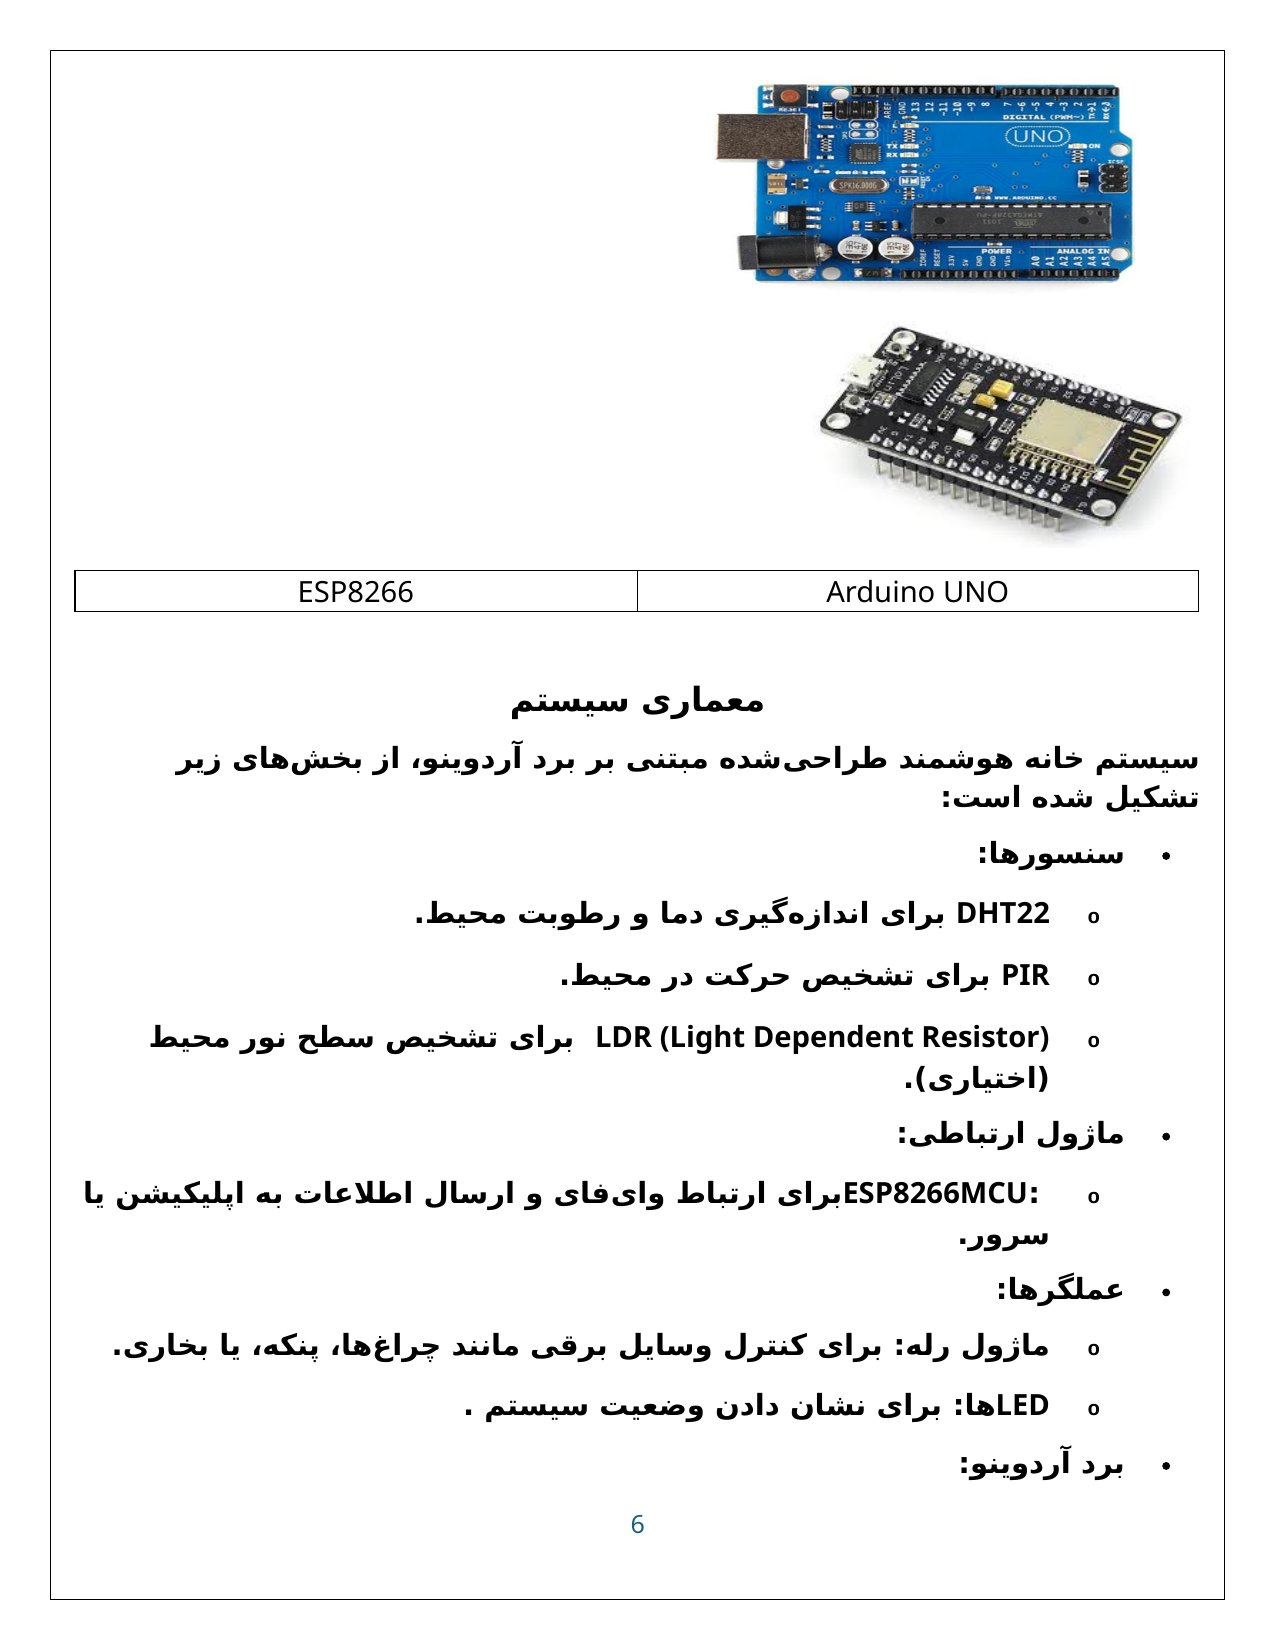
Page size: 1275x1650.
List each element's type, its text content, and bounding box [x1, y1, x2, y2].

text معماری سیستم [75, 680, 1200, 719]
table_header ESP8266 [76, 571, 637, 611]
list سنسورها: [75, 836, 1162, 870]
list LDR (Light Dependent Resistor) برای تشخیص سطح نور محیط (اختیاری). [75, 1016, 1087, 1095]
list LEDها: برای نشان دادن وضعیت سیستم . [75, 1384, 1087, 1424]
list عملگرها: [75, 1273, 1162, 1307]
picture [710, 75, 1145, 308]
text سیستم خانه هوشمند طراحی‌شده مبتنی بر برد آردوینو، از بخش‌های زیر تشکیل شده است: [75, 742, 1200, 814]
list :ESP8266MCUبرای ارتباط وای‌فای و ارسال اطلاعات به اپلیکیشن یا سرور. [75, 1172, 1087, 1251]
list ماژول رله: برای کنترل وسایل برقی مانند چراغ‌ها، پنکه، یا بخاری. [75, 1328, 1087, 1362]
list DHT22 برای اندازه‌گیری دما و رطوبت محیط. [75, 892, 1087, 932]
list ماژول ارتباطی: [75, 1117, 1162, 1151]
list برد آردوینو: [75, 1446, 1162, 1480]
list PIR برای تشخیص حرکت در محیط. [75, 954, 1087, 994]
table_header Arduino UNO [638, 571, 1198, 611]
